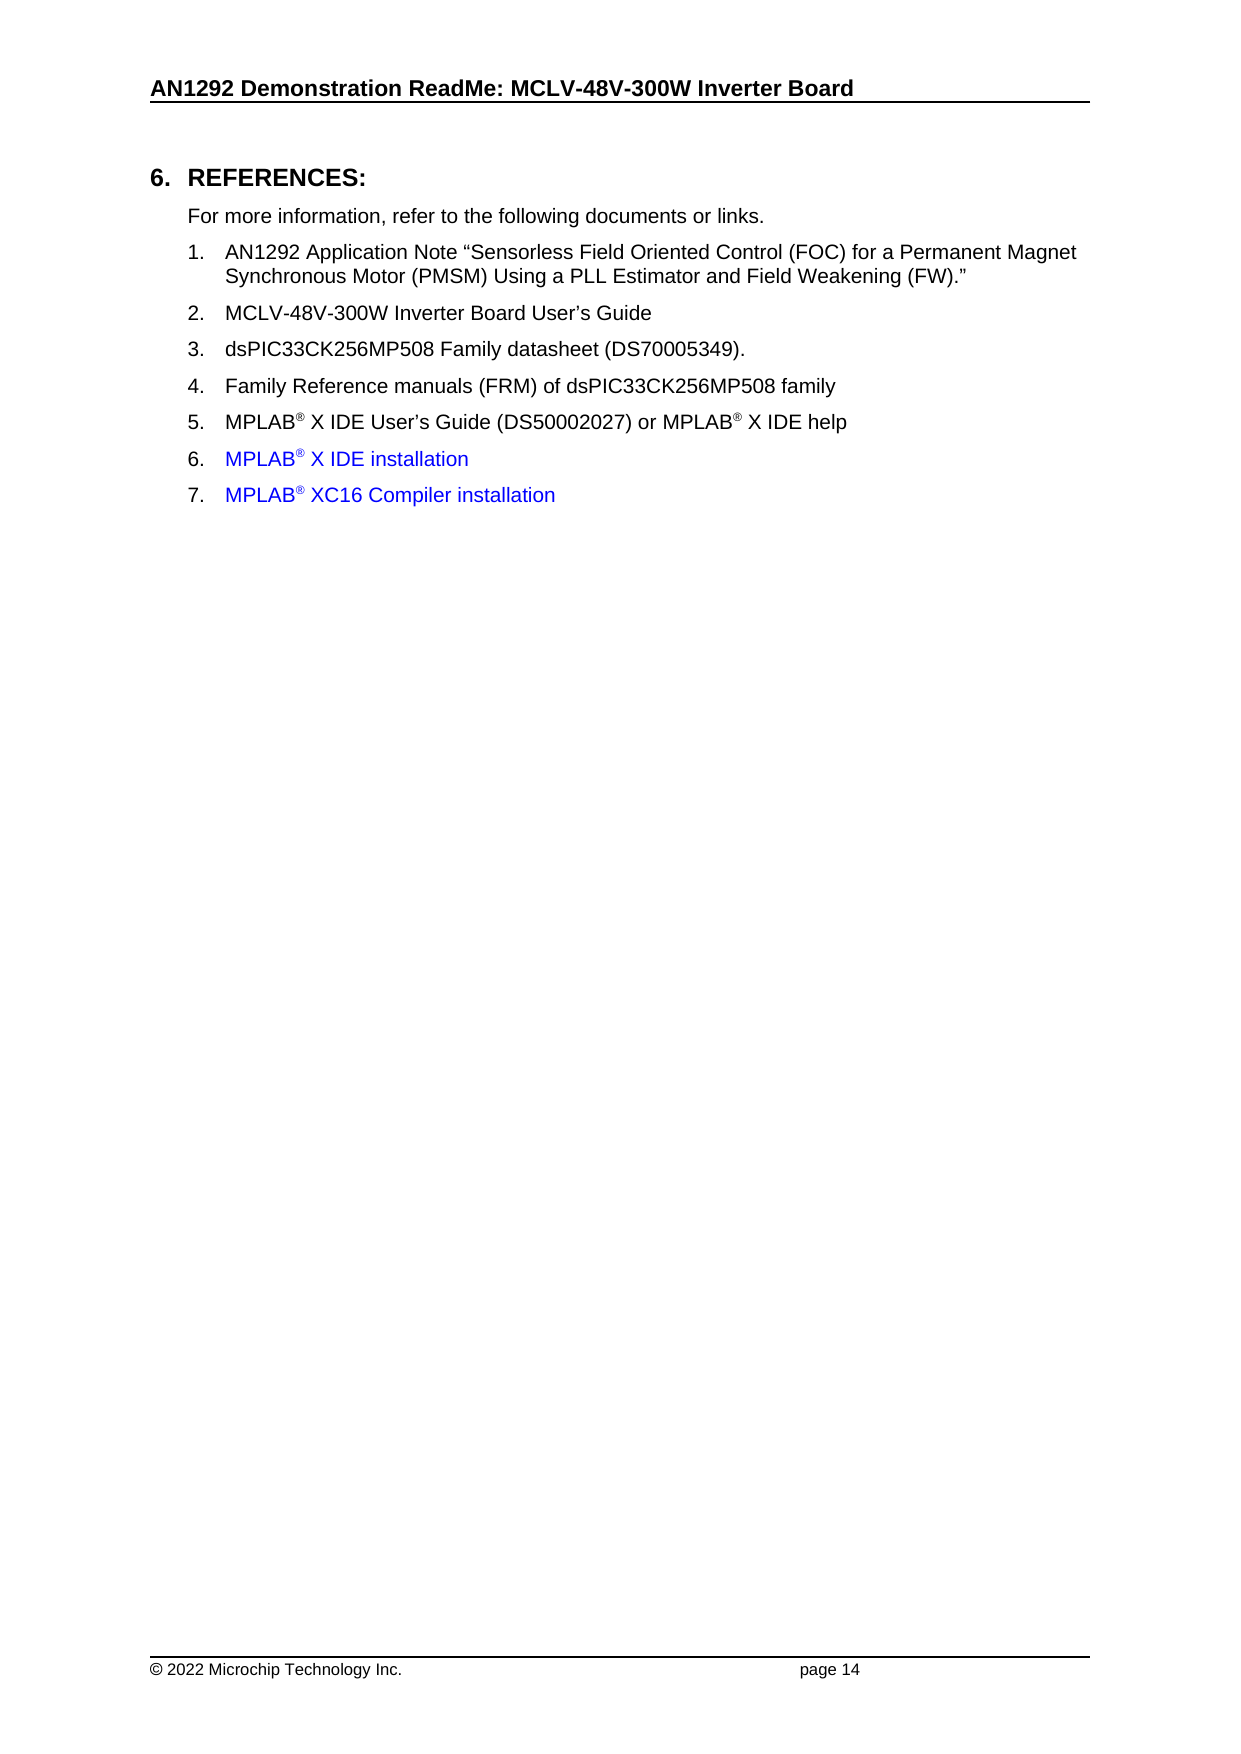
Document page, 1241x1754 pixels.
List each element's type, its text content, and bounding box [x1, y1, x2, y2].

list MPLAB® X IDE installation [187, 446, 1090, 470]
list MPLAB® X IDE User’s Guide (DS50002027) or MPLAB® X IDE help [187, 410, 1090, 434]
list MPLAB® XC16 Compiler installation [187, 483, 1090, 507]
list dsPIC33CK256MP508 Family datasheet (DS70005349). [187, 337, 1090, 361]
list AN1292 Application Note “Sensorless Field Oriented Control (FOC) for a Permanent Magnet Synchronous Motor (PMSM) Using a PLL Estimator and Field Weakening (FW).” [187, 240, 1090, 288]
text For more information, refer to the following documents or links. [187, 204, 1090, 228]
list MCLV-48V-300W Inverter Board User’s Guide [187, 301, 1090, 324]
subtitle REFERENCES: [150, 162, 1090, 191]
list Family Reference manuals (FRM) of dsPIC33CK256MP508 family [187, 373, 1090, 397]
